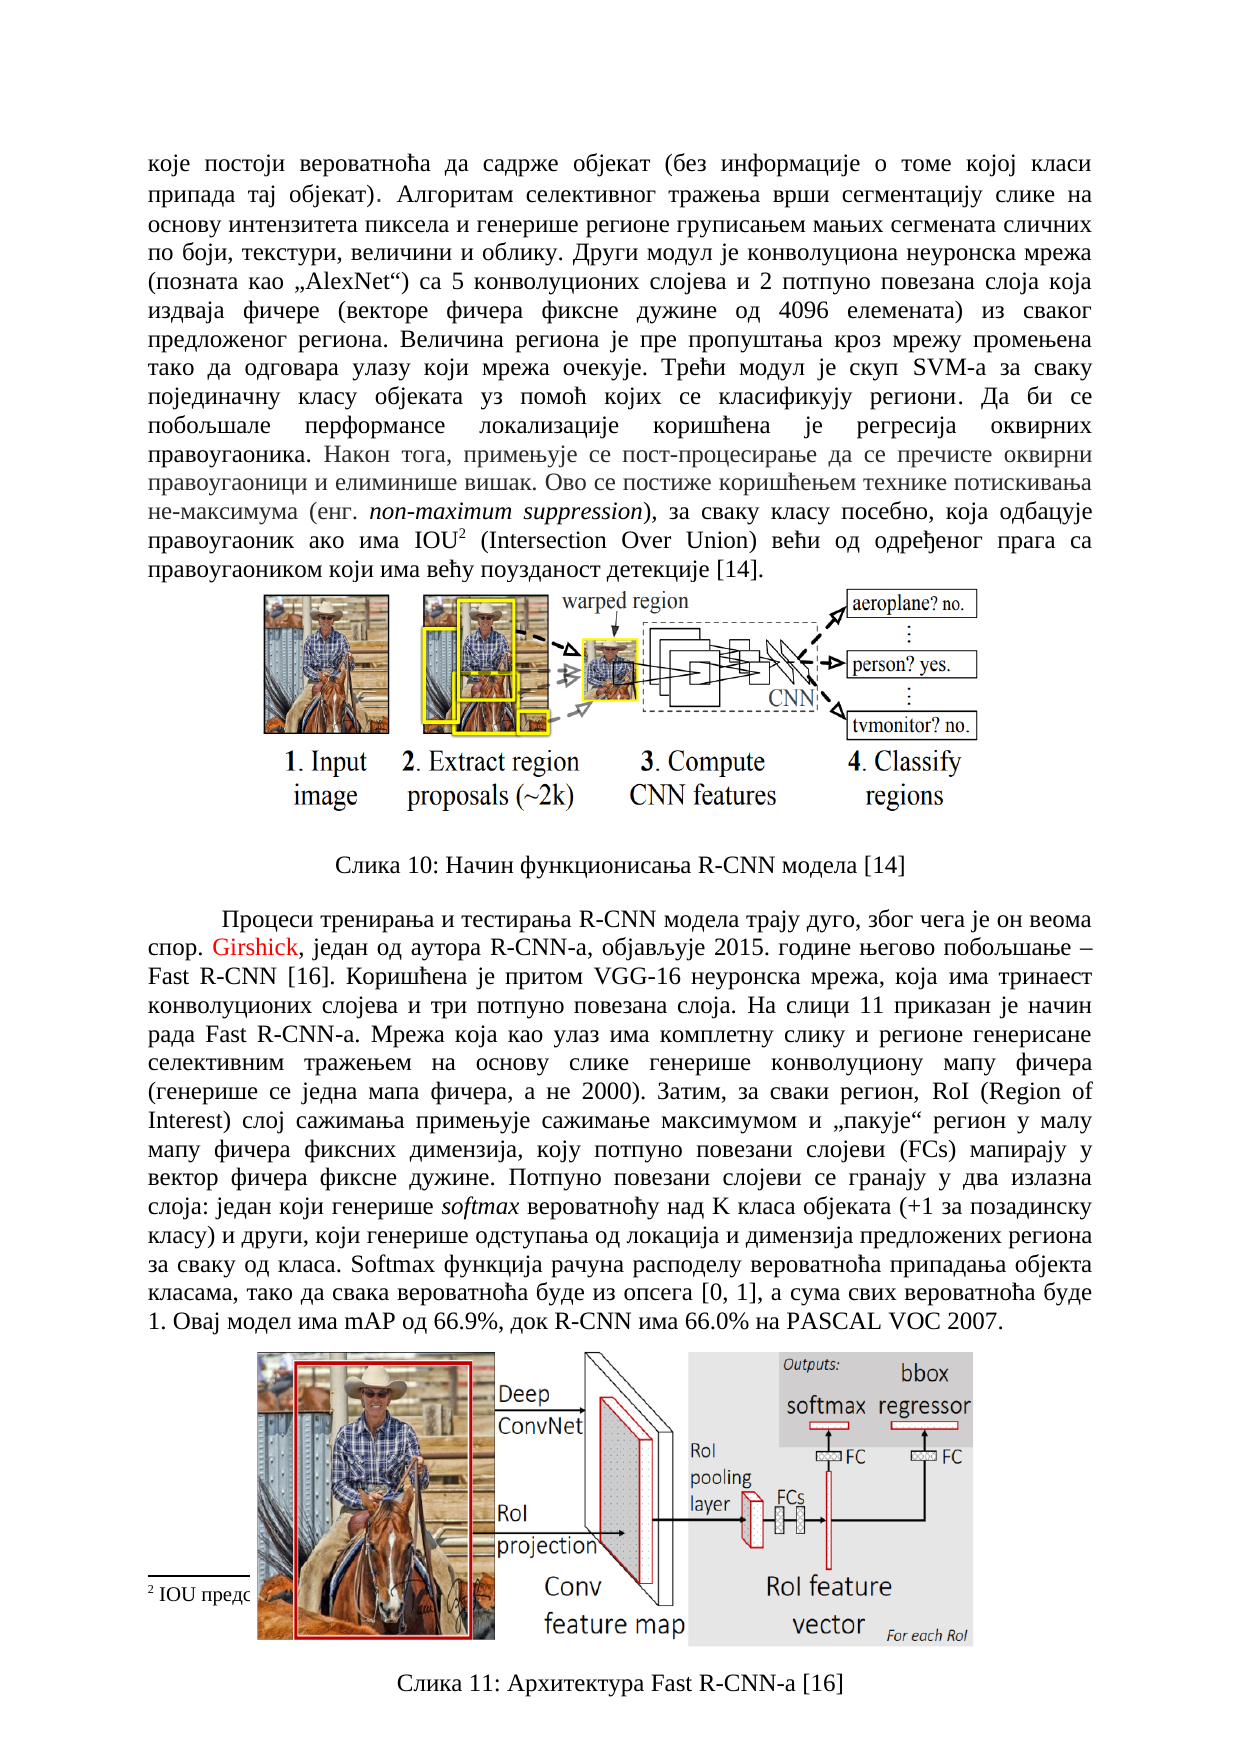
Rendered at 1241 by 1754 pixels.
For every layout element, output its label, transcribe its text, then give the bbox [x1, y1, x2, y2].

picture [260, 582, 980, 827]
picture [250, 1338, 990, 1662]
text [148, 148, 1093, 209]
text Процеси тренирања и тестирања R-CNN модела трају дуго, због чега је он веома спор. Girshick, један од аутора R-CNN-а, објављује 2015. године његово побољшање – Fast R-CNN [16]. Коришћена је притом VGG-16 неуронска мрежа, која има тринаест конволуционих слојева и три потпуно повезана слоја. На слици 11 приказан је начин рада Fast R-CNN-а. Мрежа која као улаз има комплетну слику и регионе генерисане селективним тражењем на основу слике генерише конволуциону мапу фичера (генерише се једна мапа фичера, а не 2000). Затим, за сваки регион, RoI (Region of Interest) слој сажимања примењујe сажимање максимумом и „пакује“ регион у малу мапу фичера фиксних димензија, коју потпуно повезани слојеви (FCs) мапирају у вектор фичера фиксне дужине. Потпуно повезани слојеви се гранају у два излазна слоја: један који генерише softmax вероватноћу над K класа објеката (+1 за позадинску класу) и други, који генерише одступања од локација и димензија предложених региона за сваку од класа. Softmax функција рачуна расподелу вероватноћа припадања објекта класама, тако да свака вероватноћа буде из опсега [0, 1], a сума свих вероватноћа буде 1. Овај модел има mAP од 66.9%, док R-CNN има 66.0% на PASCAL VOC 2007. [148, 582, 1093, 1335]
